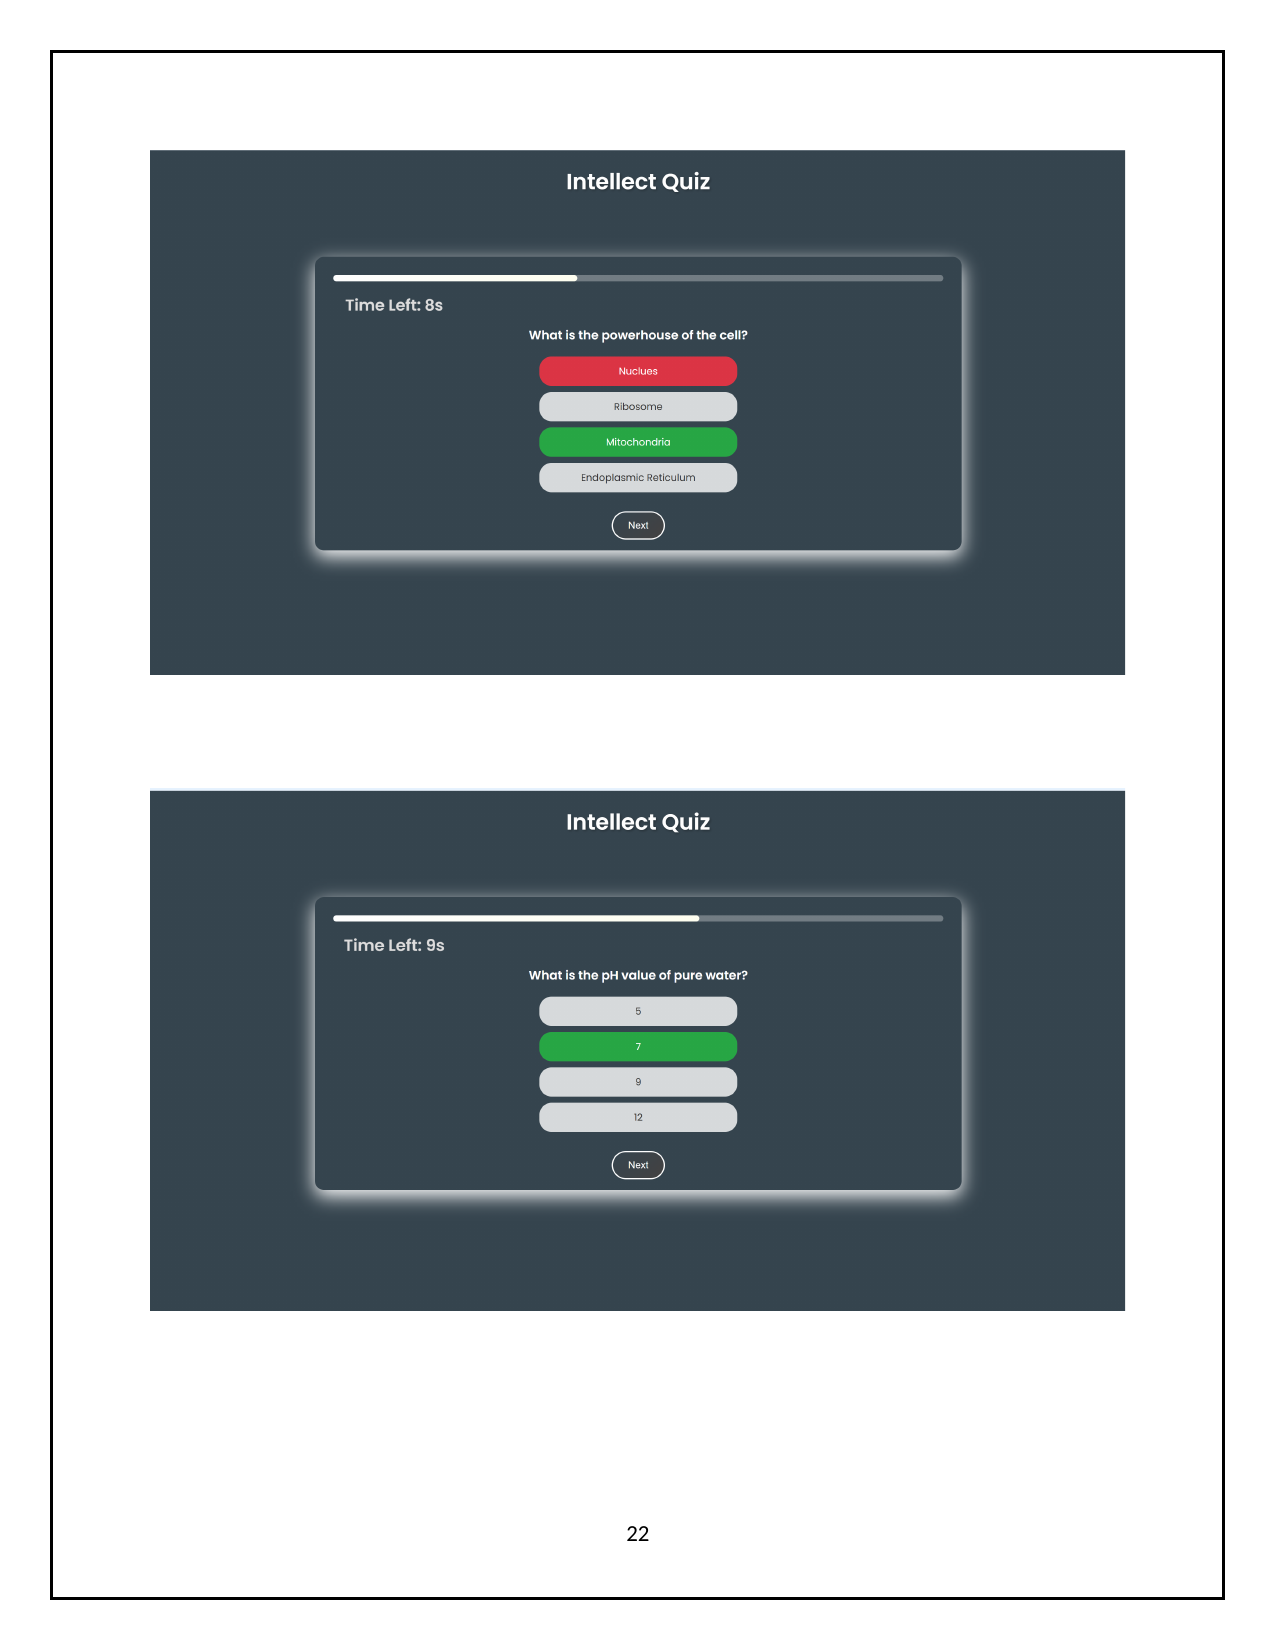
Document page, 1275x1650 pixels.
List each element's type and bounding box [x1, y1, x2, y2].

picture [150, 150, 1125, 675]
picture [150, 788, 1125, 1311]
